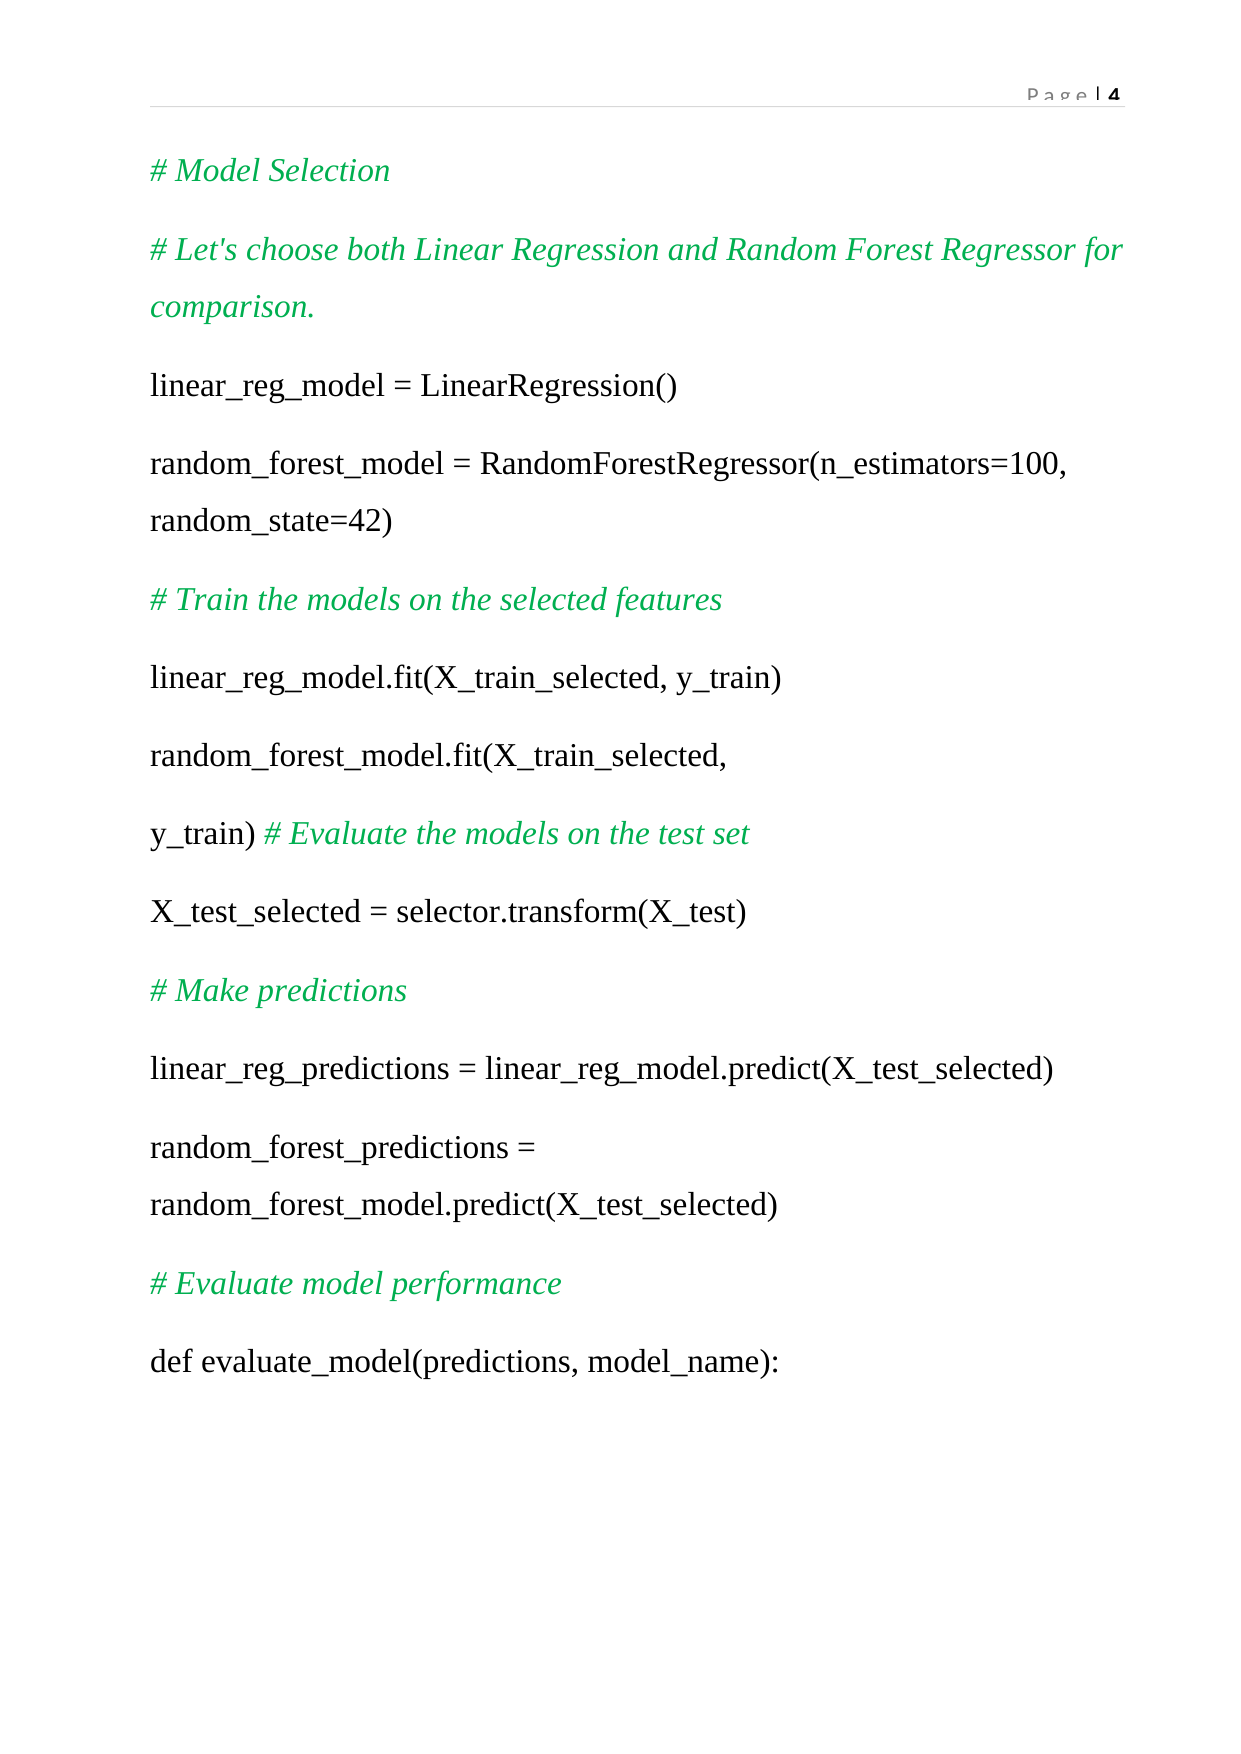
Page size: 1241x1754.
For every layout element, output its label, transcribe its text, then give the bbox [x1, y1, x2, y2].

text # Evaluate model performance [150, 1263, 1130, 1301]
text random_forest_model = RandomForestRegressor(n_estimators=100, random_state=42) [150, 443, 1077, 539]
text random_forest_predictions = random_forest_model.predict(X_test_selected) [150, 1127, 973, 1223]
text # Train the models on the selected features linear_reg_model.fit(X_train_selected, y_train) random_forest_model.fit(X_train_selected, y_train) # Evaluate the models on the test set X_test_selected = selector.transform(X_test) [150, 579, 810, 930]
text # Let's choose both Linear Regression and Random Forest Regressor for comparison. [150, 229, 1130, 325]
text linear_reg_predictions = linear_reg_model.predict(X_test_selected) [150, 1049, 1130, 1087]
text linear_reg_model = LinearRegression() [150, 365, 1130, 403]
text # Make predictions [150, 970, 1130, 1009]
text def evaluate_model(predictions, model_name): [150, 1341, 1130, 1379]
text # Model Selection [150, 151, 1130, 189]
